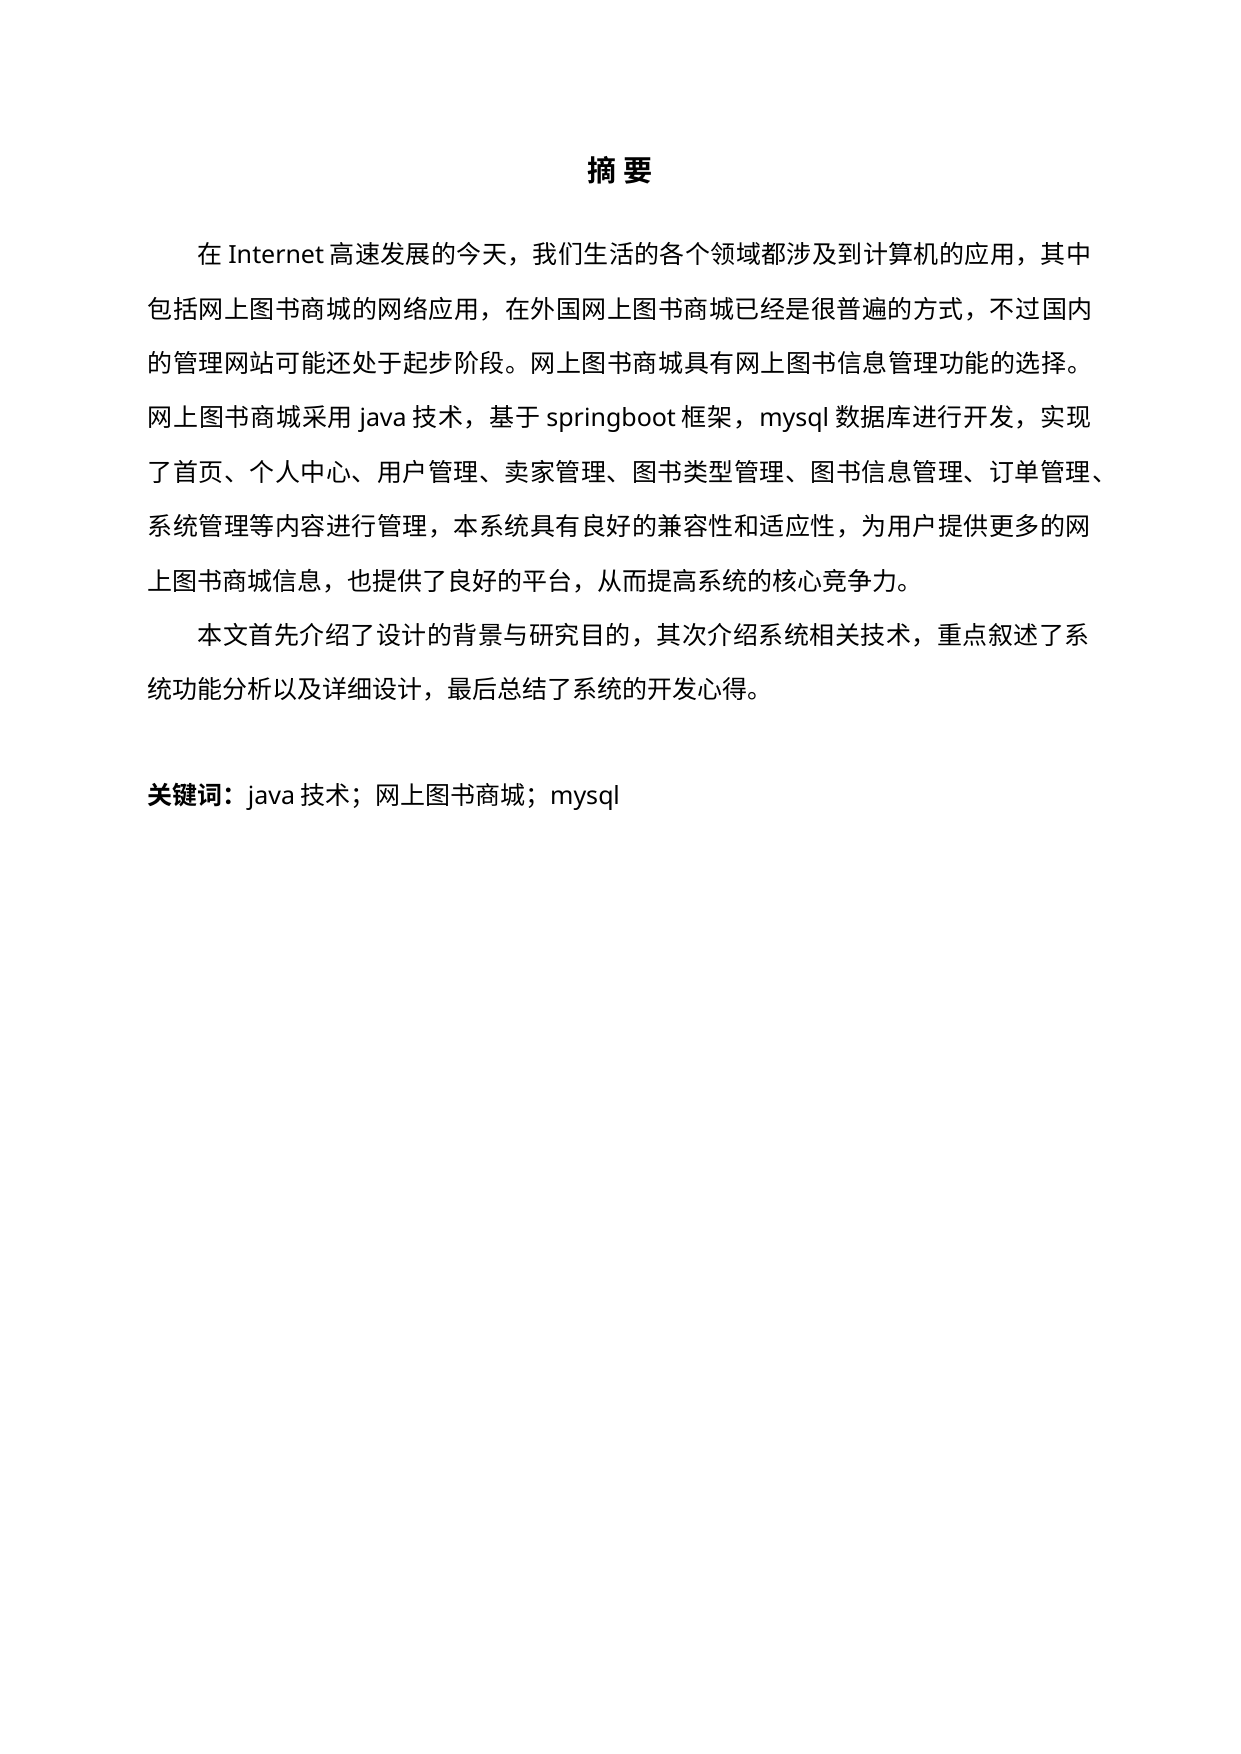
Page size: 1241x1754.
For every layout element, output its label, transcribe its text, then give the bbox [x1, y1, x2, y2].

text 关键词：java技术；网上图书商城；mysql [148, 775, 1092, 811]
text 在Internet高速发展的今天，我们生活的各个领域都涉及到计算机的应用，其中包括网上图书商城的网络应用，在外国网上图书商城已经是很普遍的方式，不过国内的管理网站可能还处于起步阶段。网上图书商城具有网上图书信息管理功能的选择。网上图书商城采用java技术，基于springboot框架，mysql数据库进行开发，实现了首页、个人中心、用户管理、卖家管理、图书类型管理、图书信息管理、订单管理、系统管理等内容进行管理，本系统具有良好的兼容性和适应性，为用户提供更多的网上图书商城信息，也提供了良好的平台，从而提高系统的核心竞争力。 [148, 235, 1092, 597]
text 摘 要 [148, 148, 1092, 190]
text 本文首先介绍了设计的背景与研究目的，其次介绍系统相关技术，重点叙述了系统功能分析以及详细设计，最后总结了系统的开发心得。 [148, 615, 1092, 706]
